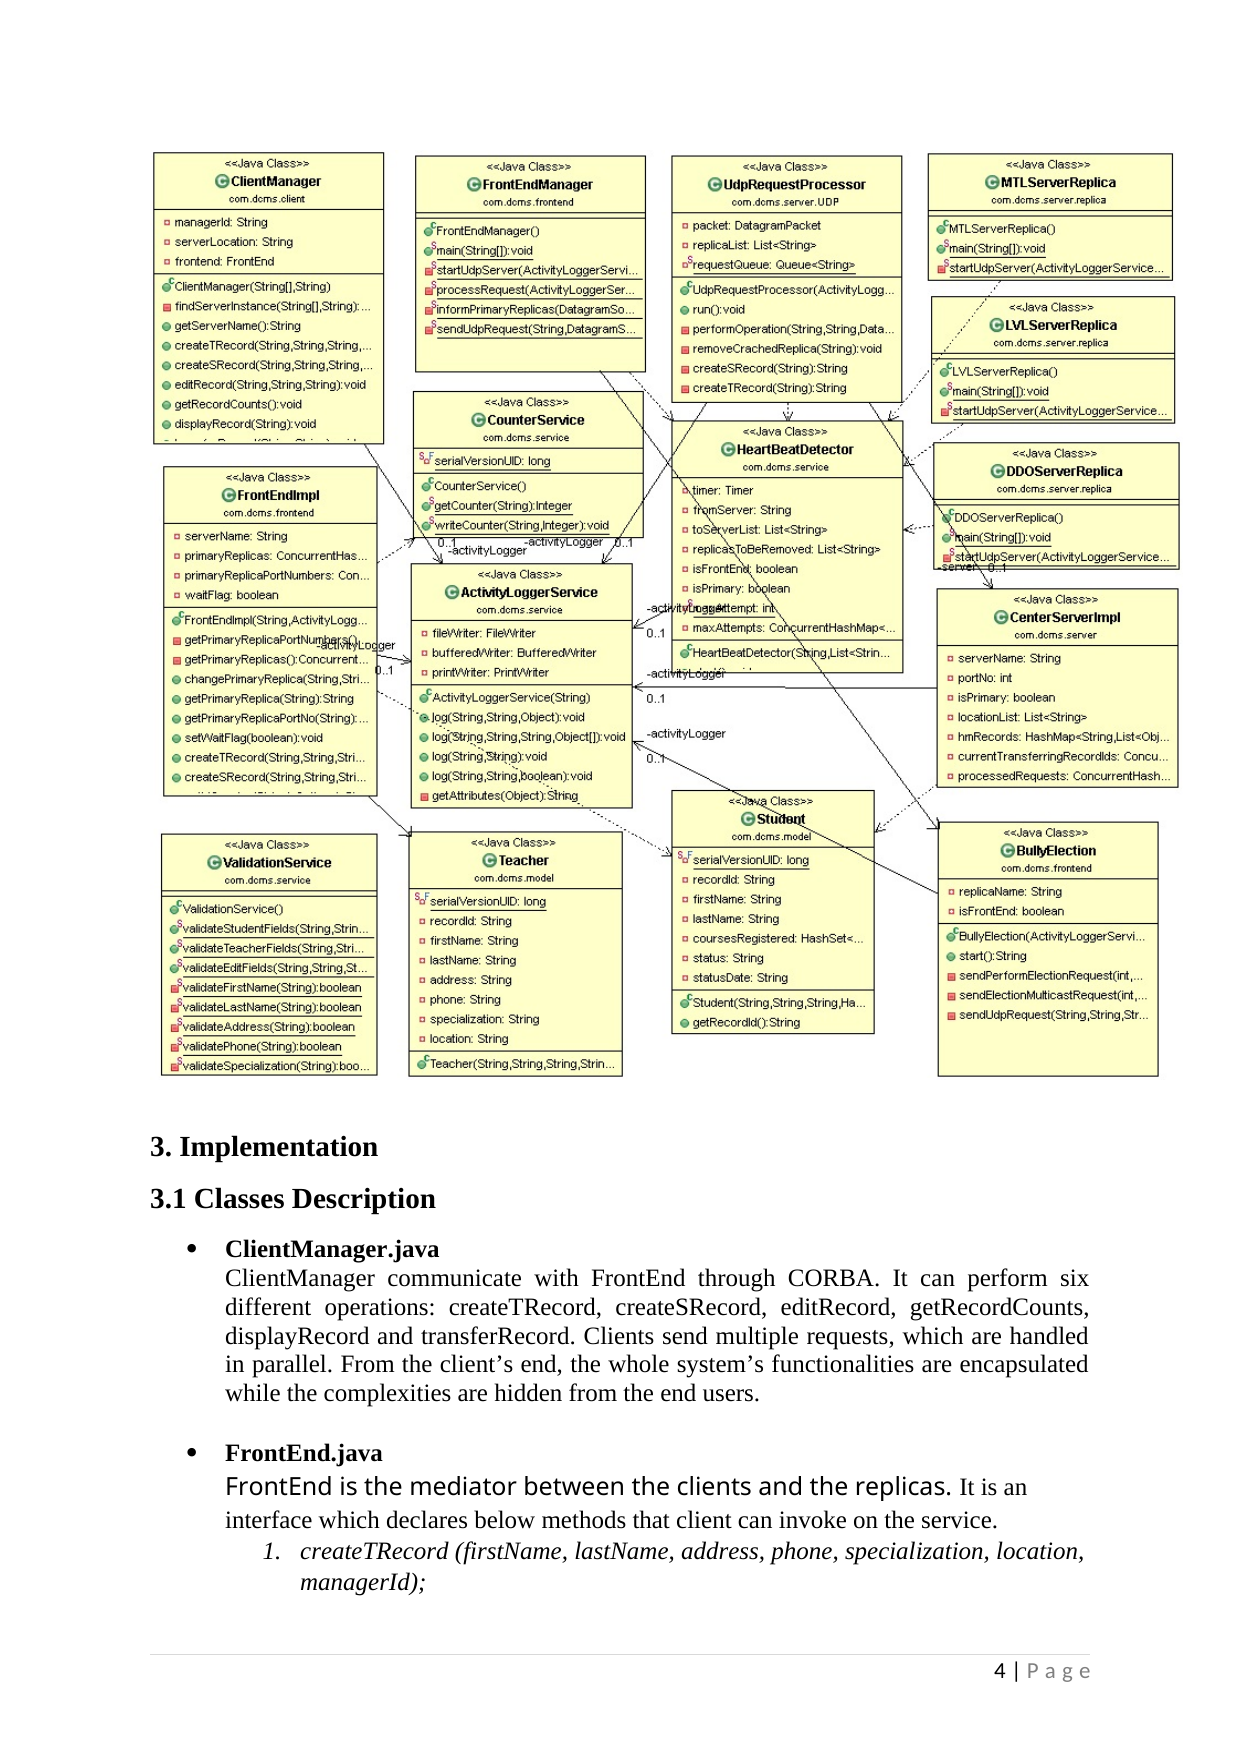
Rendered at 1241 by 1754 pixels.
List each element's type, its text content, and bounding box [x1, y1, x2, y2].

list FrontEnd is the mediator between the clients and the replicas. It is an interface which declares below methods that client can invoke on the service. [225, 1469, 1090, 1534]
text 3.1 Classes Description [150, 1182, 1090, 1215]
picture [150, 150, 1183, 1080]
list ClientManager communicate with FrontEnd through CORBA. It can perform six different operations: createTRecord, createSRecord, editRecord, getRecordCounts, displayRecord and transferRecord. Clients send multiple requests, which are handled in parallel. From the client’s end, the whole system’s functionalities are encapsulated while the complexities are hidden from the end users. [225, 1263, 1090, 1407]
list createTRecord (firstName, lastName, address, phone, specialization, location, managerId); [262, 1536, 1090, 1596]
list ClientManager.java [187, 1234, 1090, 1263]
text 3. Implementation [150, 1129, 1090, 1162]
list FrontEnd.java [187, 1438, 1090, 1467]
